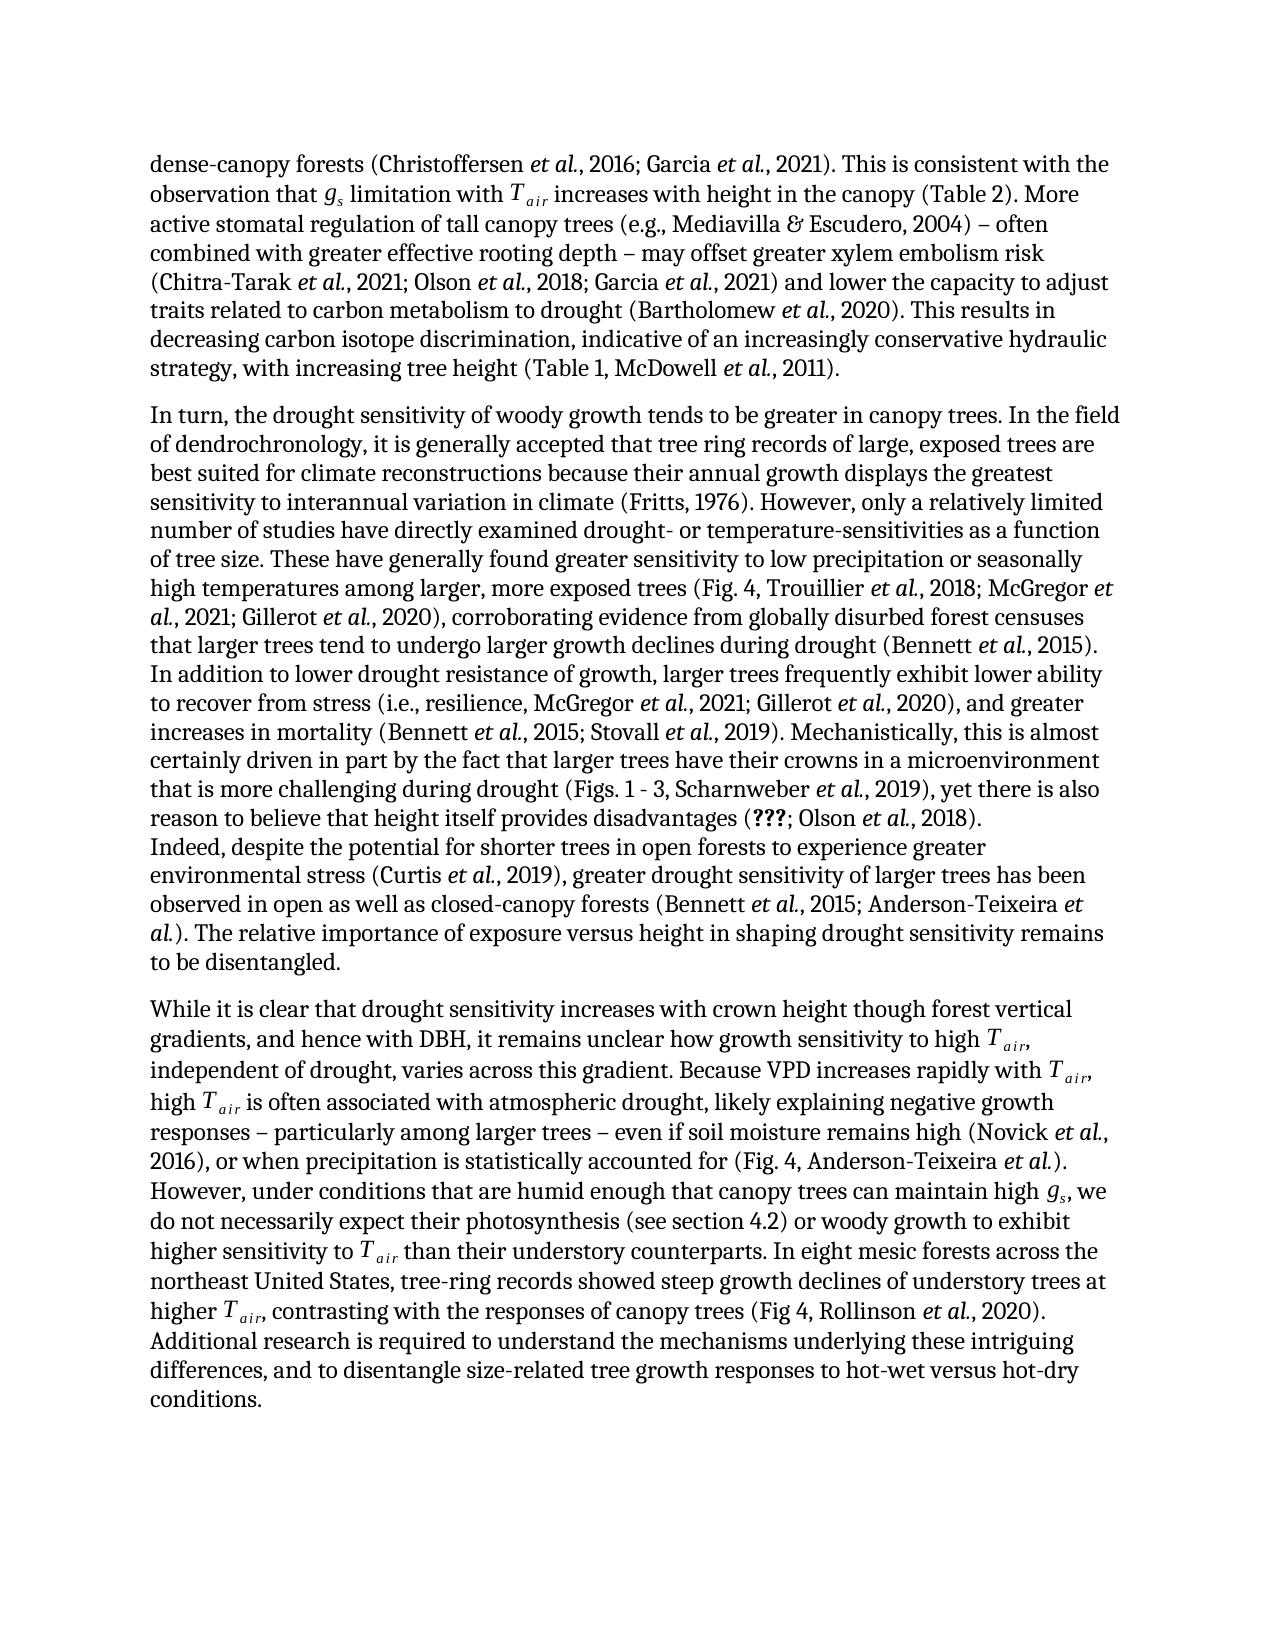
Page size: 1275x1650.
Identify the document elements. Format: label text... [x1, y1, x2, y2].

text While it is clear that drought sensitivity increases with crown height though forest vertical gradients, and hence with DBH, it remains unclear how growth sensitivity to high , independent of drought, varies across this gradient. Because VPD increases rapidly with , high is often associated with atmospheric drought, likely explaining negative growth responses – particularly among larger trees – even if soil moisture remains high (Novick et al., 2016), or when precipitation is statistically accounted for (Fig. 4, Anderson-Teixeira et al.). However, under conditions that are humid enough that canopy trees can maintain high , we do not necessarily expect their photosynthesis (see section 4.2) or woody growth to exhibit higher sensitivity to than their understory counterparts. In eight mesic forests across the northeast United States, tree-ring records showed steep growth declines of understory trees at higher , contrasting with the responses of canopy trees (Fig 4, Rollinson et al., 2020). Additional research is required to understand the mechanisms underlying these intriguing differences, and to disentangle size-related tree growth responses to hot-wet versus hot-dry conditions. [150, 995, 1125, 1413]
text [150, 150, 1125, 383]
text In turn, the drought sensitivity of woody growth tends to be greater in canopy trees. In the field of dendrochronology, it is generally accepted that tree ring records of large, exposed trees are best suited for climate reconstructions because their annual growth displays the greatest sensitivity to interannual variation in climate (Fritts, 1976). However, only a relatively limited number of studies have directly examined drought- or temperature-sensitivities as a function of tree size. These have generally found greater sensitivity to low precipitation or seasonally high temperatures among larger, more exposed trees (Fig. 4, Trouillier et al., 2018; McGregor et al., 2021; Gillerot et al., 2020), corroborating evidence from globally disurbed forest censuses that larger trees tend to undergo larger growth declines during drought (Bennett et al., 2015). In addition to lower drought resistance of growth, larger trees frequently exhibit lower ability to recover from stress (i.e., resilience, McGregor et al., 2021; Gillerot et al., 2020), and greater increases in mortality (Bennett et al., 2015; Stovall et al., 2019). Mechanistically, this is almost certainly driven in part by the fact that larger trees have their crowns in a microenvironment that is more challenging during drought (Figs. 1 - 3, Scharnweber et al., 2019), yet there is also reason to believe that height itself provides disadvantages (???; Olson et al., 2018). Indeed, despite the potential for shorter trees in open forests to experience greater environmental stress (Curtis et al., 2019), greater drought sensitivity of larger trees has been observed in open as well as closed-canopy forests (Bennett et al., 2015; Anderson-Teixeira et al.). The relative importance of exposure versus height in shaping drought sensitivity remains to be disentangled. [150, 401, 1125, 976]
